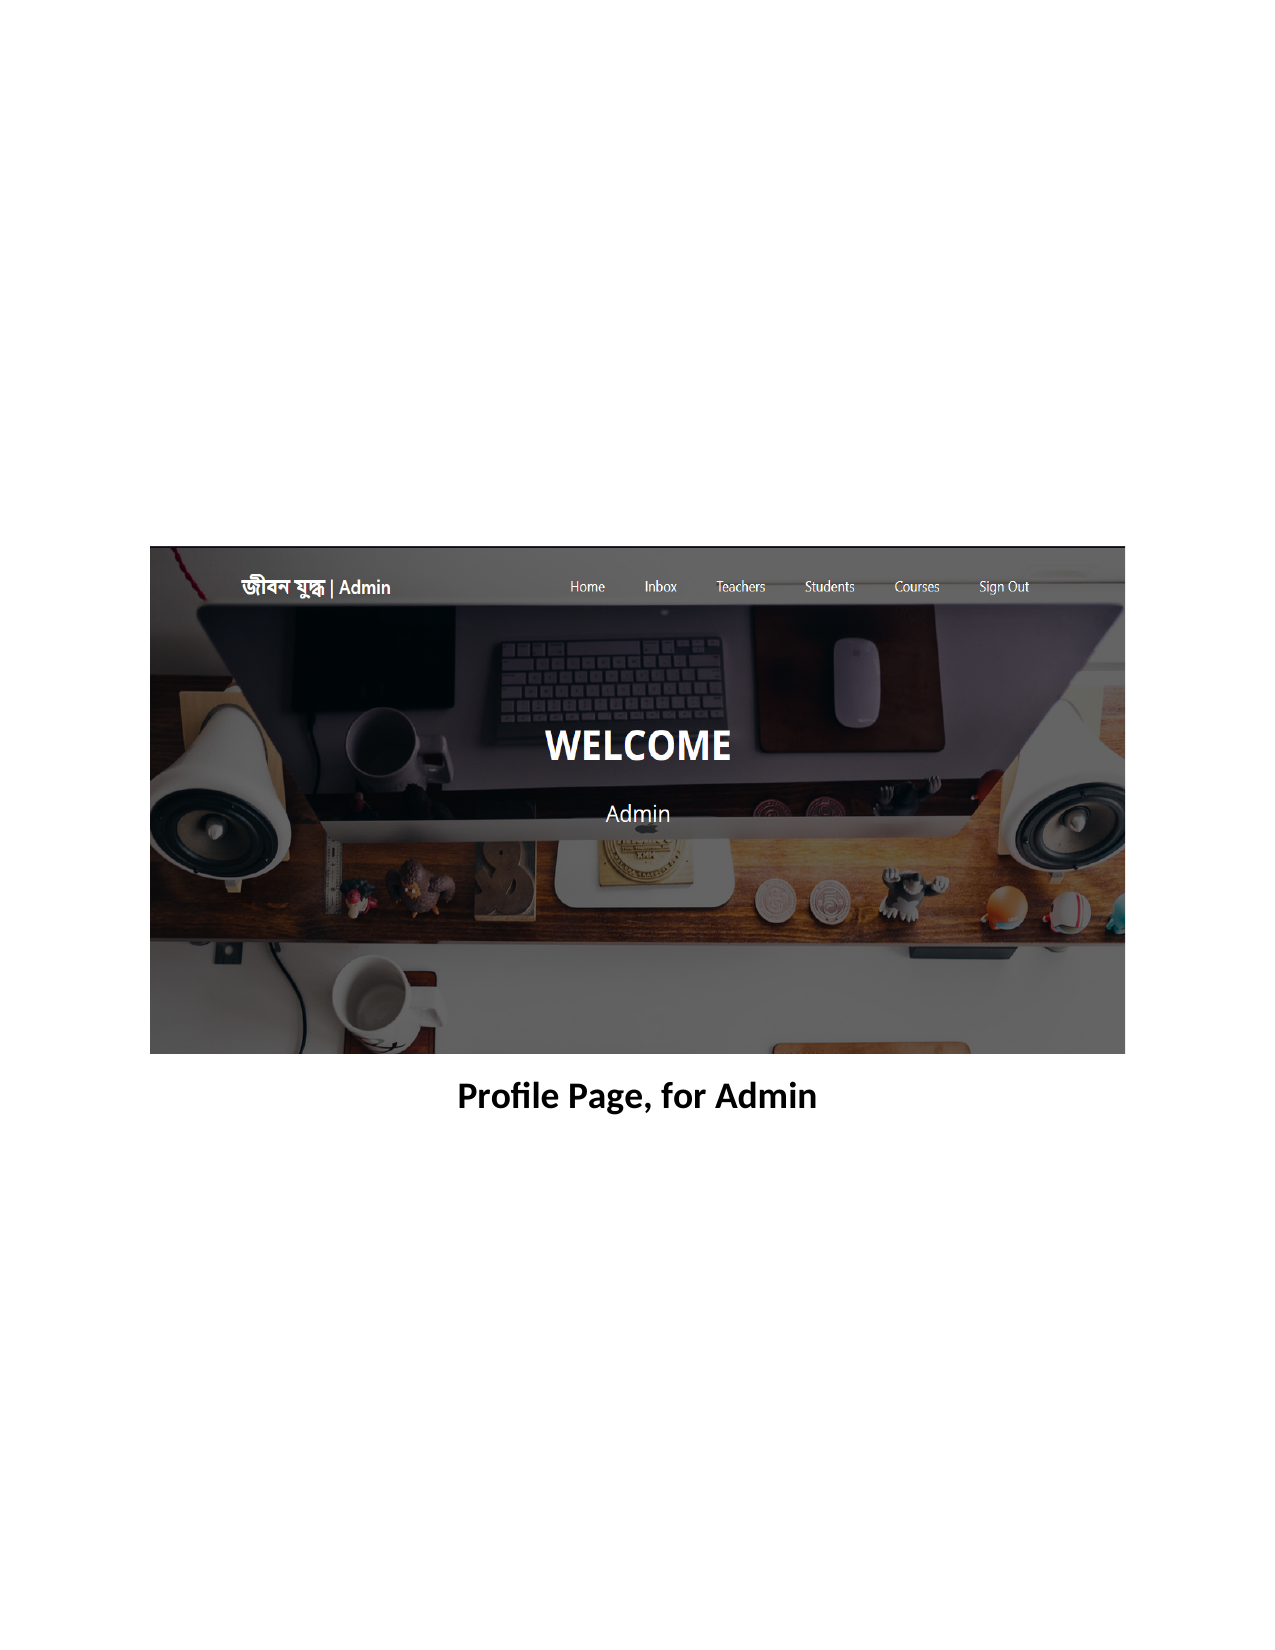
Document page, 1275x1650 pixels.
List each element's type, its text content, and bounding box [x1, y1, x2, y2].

text Profile Page, for Admin [150, 1072, 1125, 1118]
picture [150, 546, 1125, 1054]
